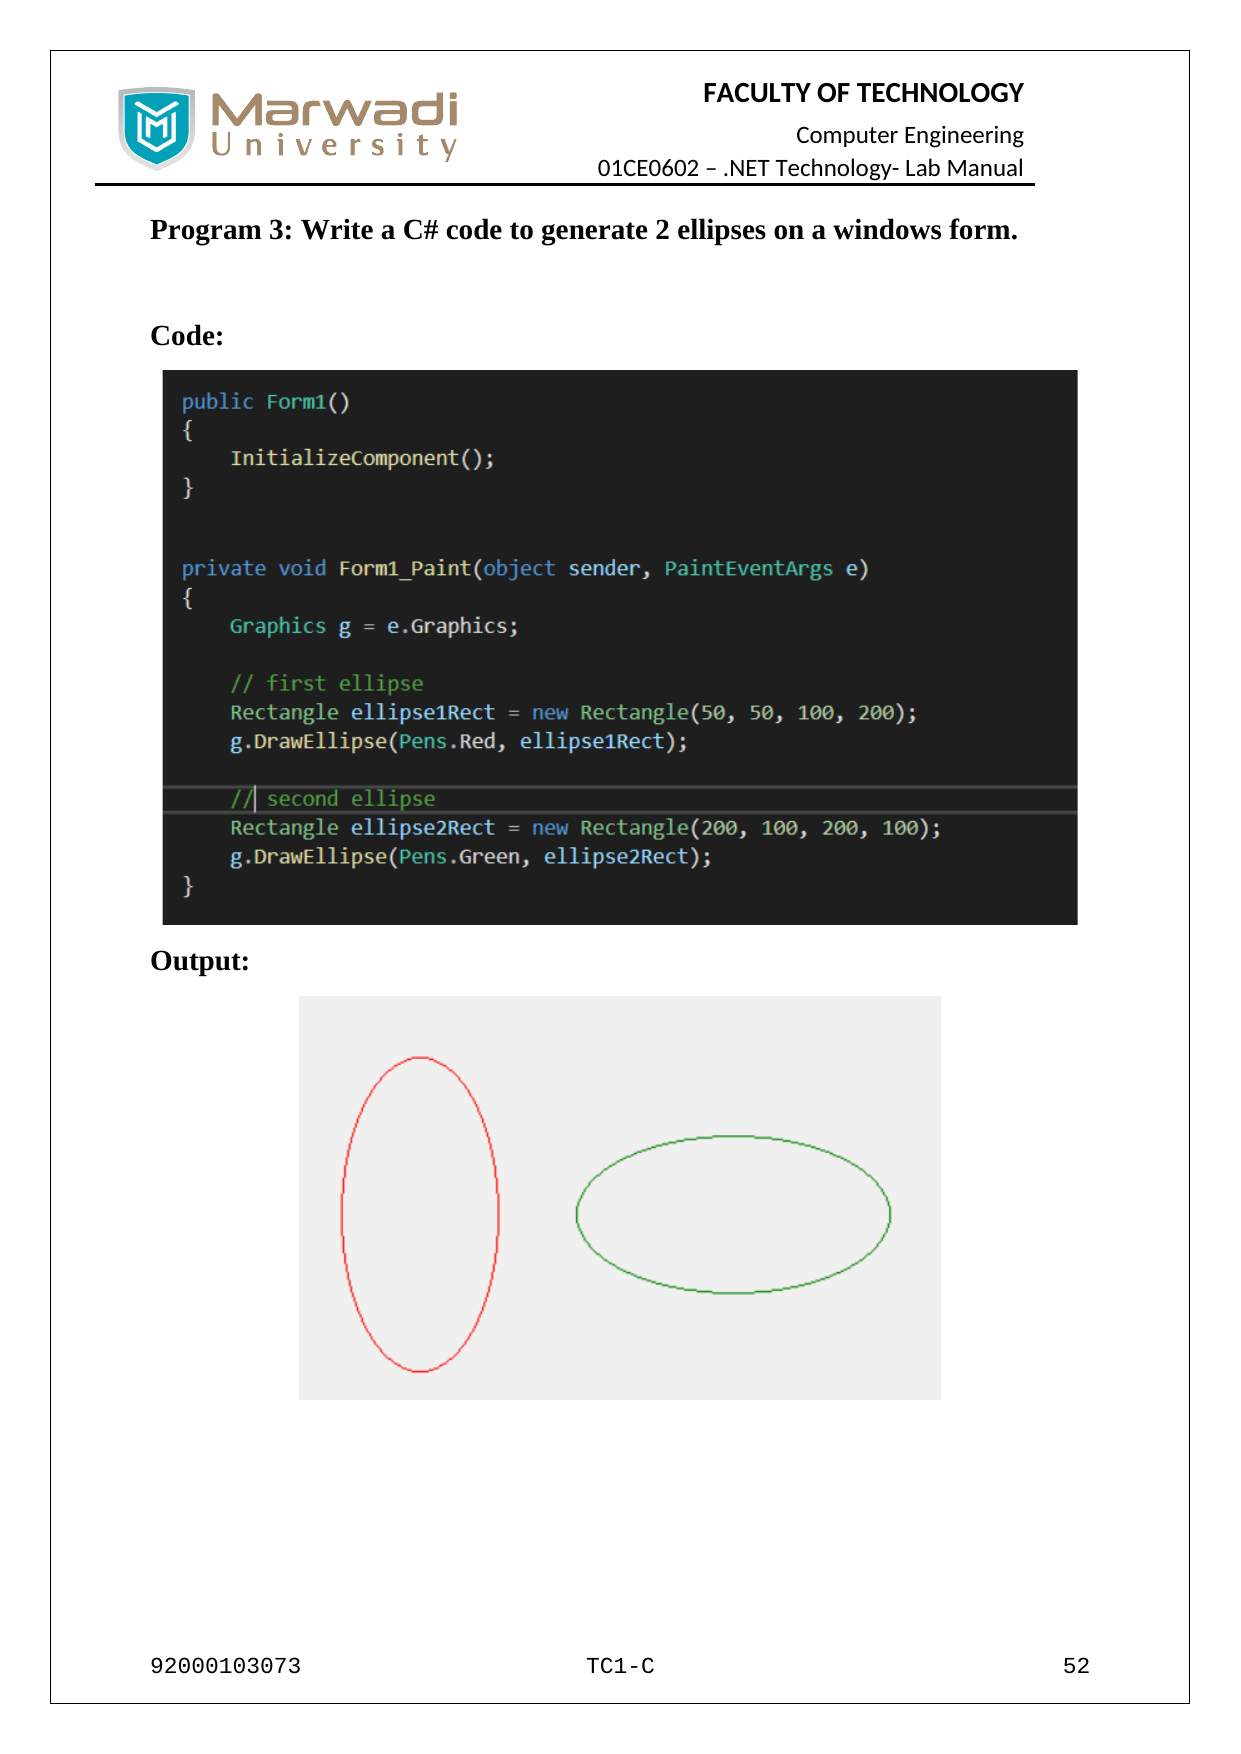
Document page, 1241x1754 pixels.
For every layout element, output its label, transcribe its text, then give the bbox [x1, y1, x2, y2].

text Output: [150, 943, 1090, 977]
text Code: [150, 318, 1090, 351]
picture [106, 73, 469, 182]
picture [298, 996, 942, 1400]
text Program 3: Write a C# code to generate 2 ellipses on a windows form. [150, 212, 1090, 246]
picture [162, 370, 1078, 925]
